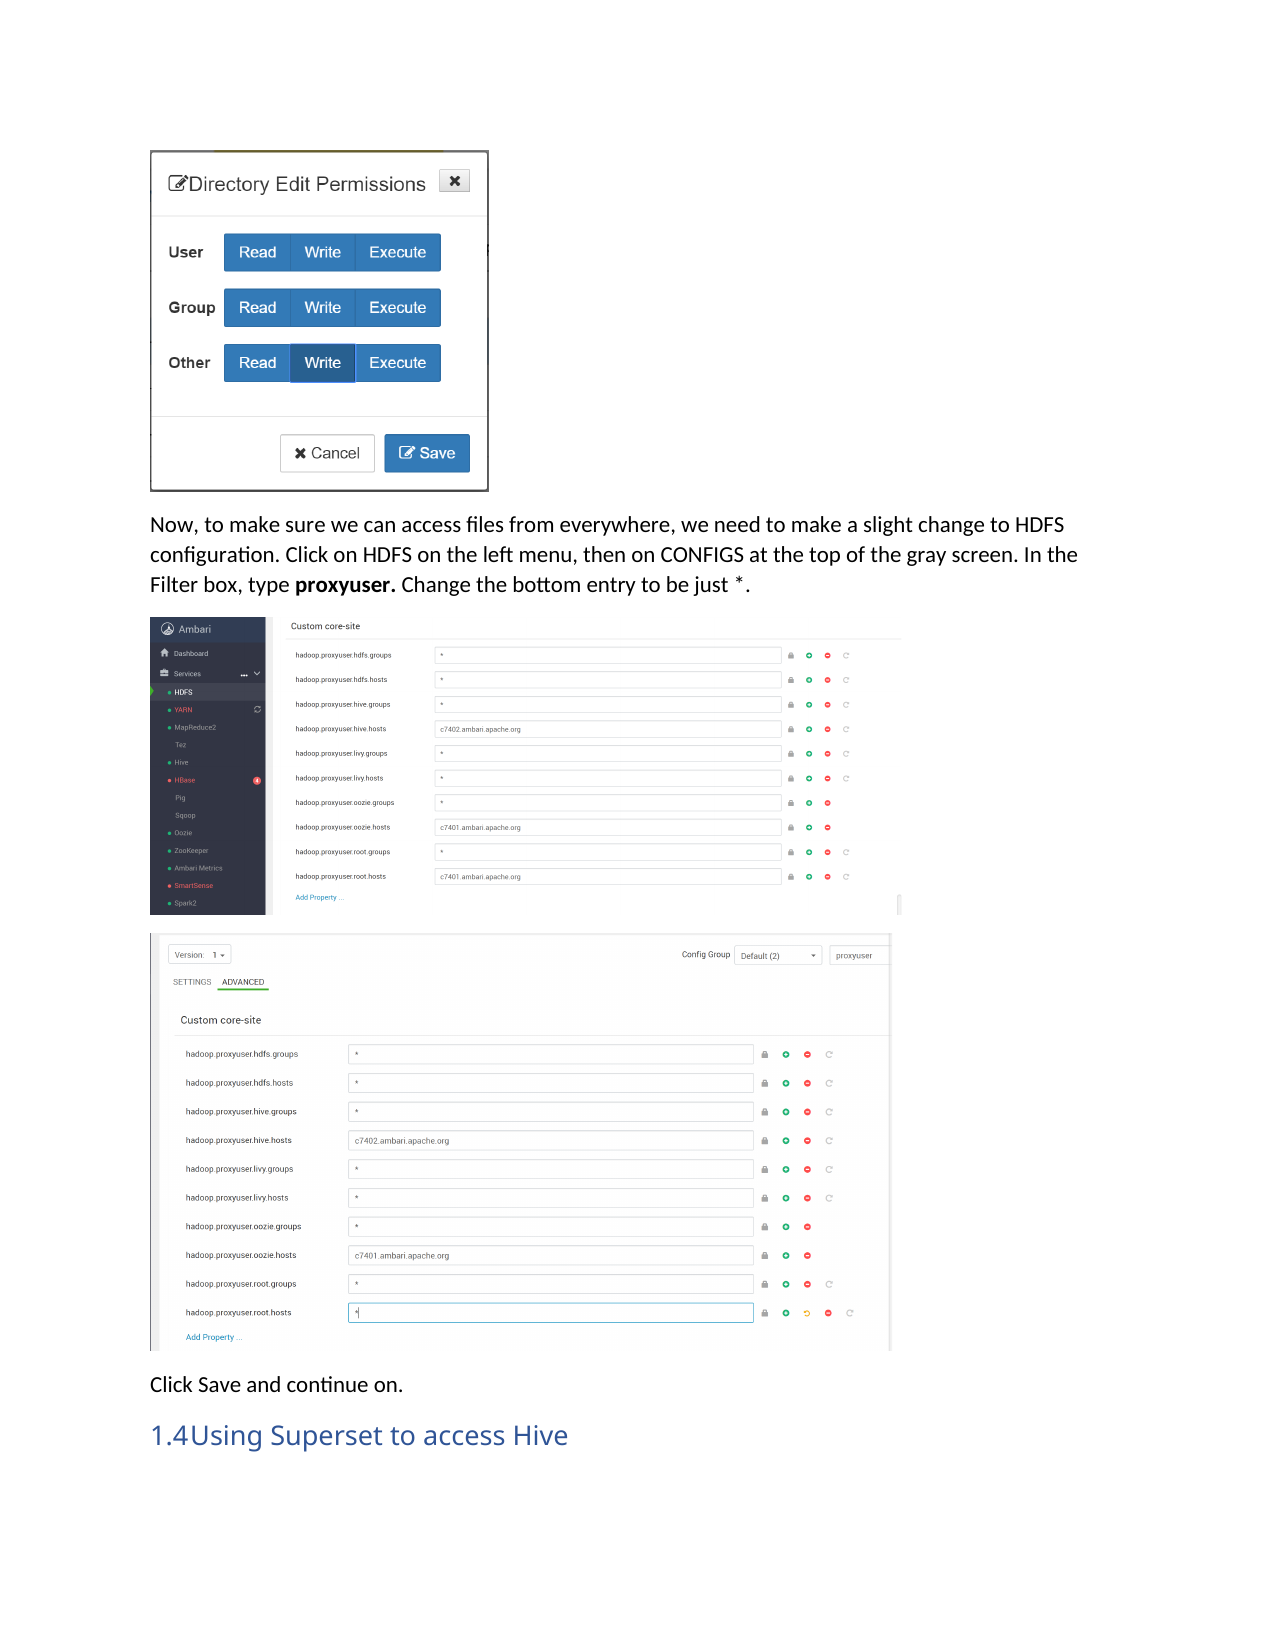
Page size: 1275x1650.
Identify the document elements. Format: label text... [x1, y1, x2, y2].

subtitle Using Superset to access Hive [150, 1417, 1125, 1454]
picture [150, 150, 489, 492]
text Click Save and continue on. [150, 1370, 1125, 1398]
text Now, to make sure we can access files from everywhere, we need to make a slight change to HDFS configuration. Click on HDFS on the left menu, then on CONFIGS at the top of the gray screen. In the Filter box, type proxyuser. Change the bottom entry to be just *. [150, 510, 1125, 598]
picture [150, 933, 893, 1351]
picture [150, 617, 902, 915]
